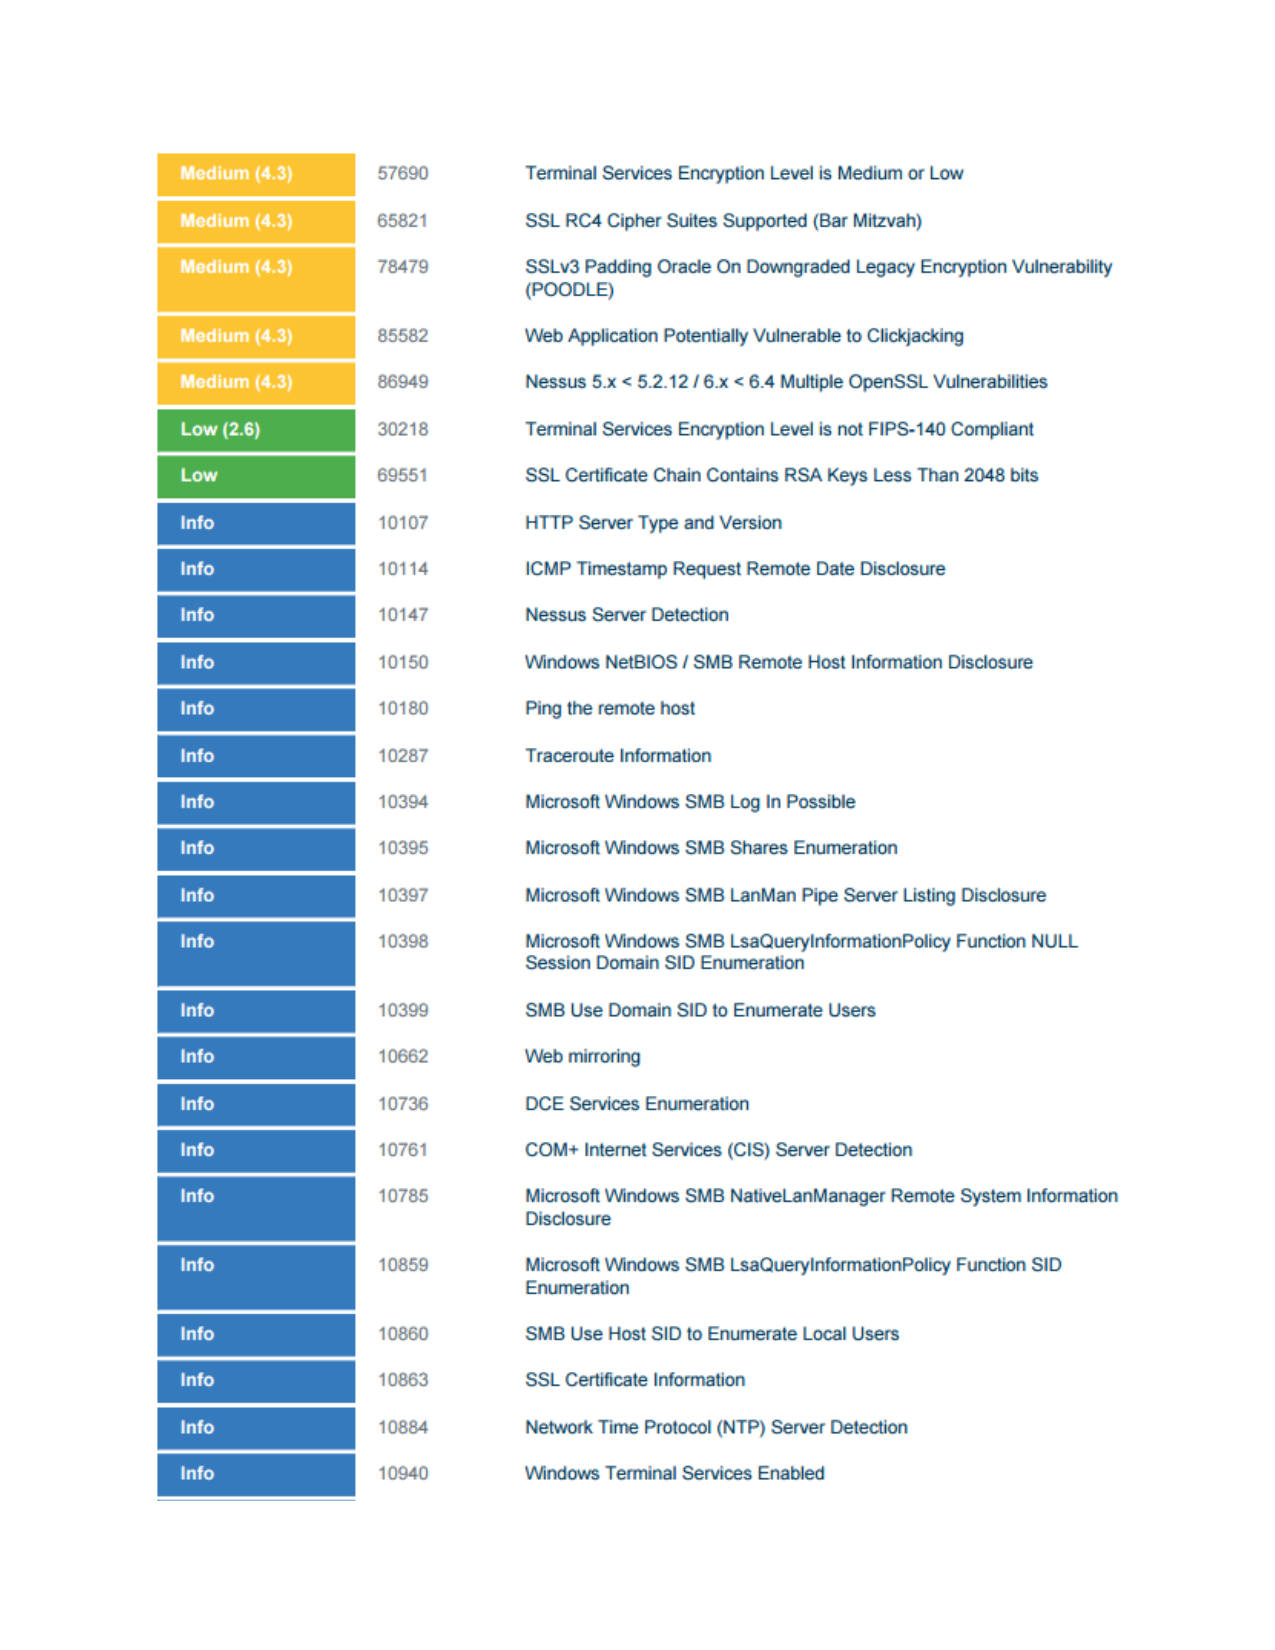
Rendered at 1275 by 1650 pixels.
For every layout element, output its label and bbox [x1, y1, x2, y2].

picture [150, 150, 1125, 1501]
